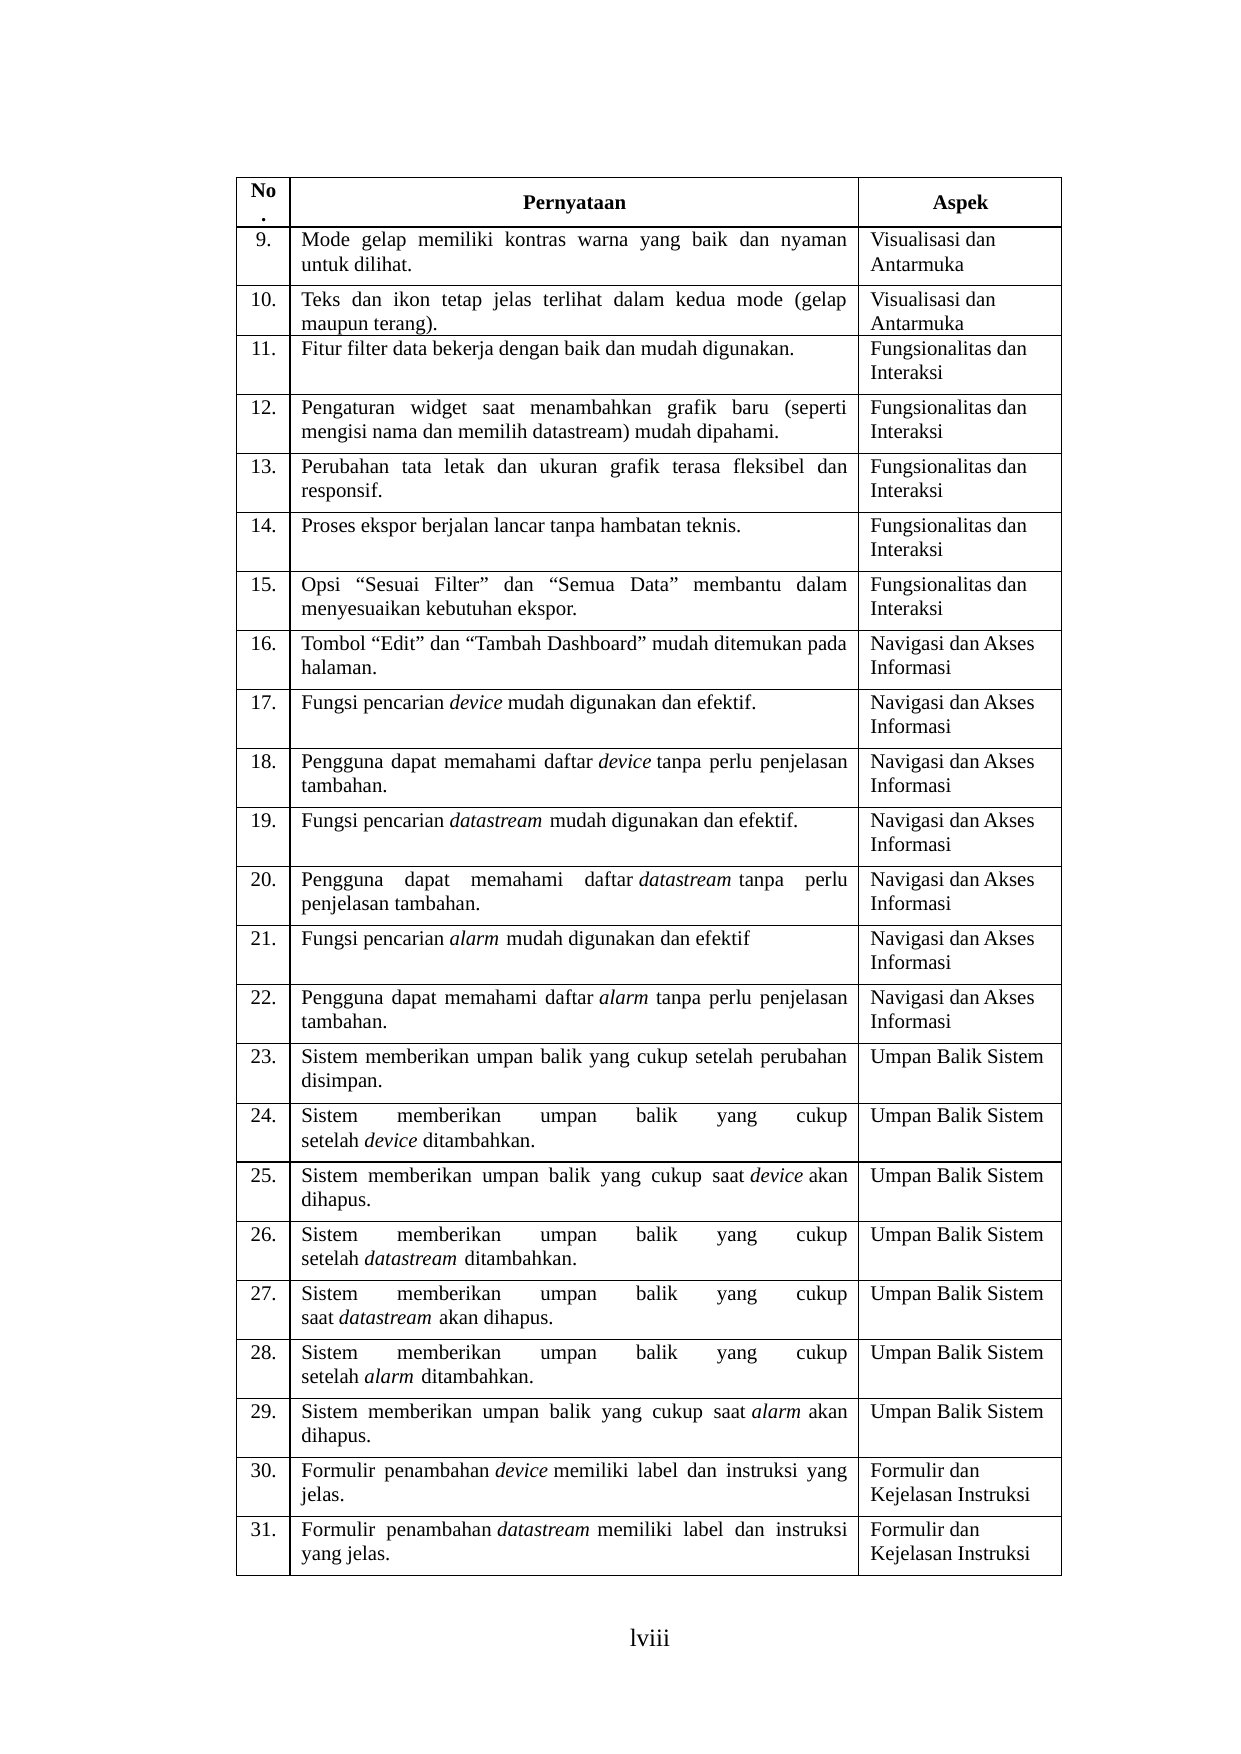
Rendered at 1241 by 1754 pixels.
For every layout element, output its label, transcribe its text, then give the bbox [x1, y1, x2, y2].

table_cell 13. [237, 454, 289, 512]
table_cell 31. [237, 1517, 289, 1575]
table_cell Formulir dan Kejelasan Instruksi [859, 1458, 1061, 1516]
table_cell Pengguna dapat memahami daftar datastream tanpa perlu penjelasan tambahan. [291, 867, 858, 925]
table_cell 15. [237, 572, 289, 630]
table_cell Teks dan ikon tetap jelas terlihat dalam kedua mode (gelap maupun terang). [291, 286, 858, 334]
table_cell Fungsionalitas dan Interaksi [859, 336, 1061, 394]
table_cell 16. [237, 631, 289, 689]
table_cell Formulir penambahan device memiliki label dan instruksi yang jelas. [291, 1458, 858, 1516]
table_cell 24. [237, 1104, 289, 1161]
table_cell 25. [237, 1163, 289, 1221]
table_header Aspek [859, 178, 1061, 226]
table_cell Formulir penambahan datastream memiliki label dan instruksi yang jelas. [291, 1517, 858, 1575]
table_cell Pengguna dapat memahami daftar alarm tanpa perlu penjelasan tambahan. [291, 985, 858, 1043]
table_cell Sistem memberikan umpan balik yang cukup setelah alarm ditambahkan. [291, 1340, 858, 1398]
table_cell Sistem memberikan umpan balik yang cukup saat device akan dihapus. [291, 1163, 858, 1221]
table_cell 9. [237, 228, 289, 285]
table_cell Navigasi dan Akses Informasi [859, 690, 1061, 748]
table_cell Visualisasi dan Antarmuka [859, 228, 1061, 285]
table_cell 11. [237, 336, 289, 394]
table_cell 21. [237, 926, 289, 984]
table_cell Umpan Balik Sistem [859, 1399, 1061, 1457]
table_cell Fungsi pencarian alarm mudah digunakan dan efektif [291, 926, 858, 984]
table_cell Opsi “Sesuai Filter” dan “Semua Data” membantu dalam menyesuaikan kebutuhan ekspor. [291, 572, 858, 630]
table_cell Navigasi dan Akses Informasi [859, 867, 1061, 925]
table_cell 29. [237, 1399, 289, 1457]
table_cell Umpan Balik Sistem [859, 1340, 1061, 1398]
table_header Pernyataan [291, 178, 858, 226]
table_cell Proses ekspor berjalan lancar tanpa hambatan teknis. [291, 513, 858, 571]
table_cell 23. [237, 1044, 289, 1102]
table_cell Navigasi dan Akses Informasi [859, 985, 1061, 1043]
table_cell Mode gelap memiliki kontras warna yang baik dan nyaman untuk dilihat. [291, 228, 858, 285]
table_cell 17. [237, 690, 289, 748]
table_cell Formulir dan Kejelasan Instruksi [859, 1517, 1061, 1575]
table_cell Umpan Balik Sistem [859, 1222, 1061, 1279]
table_cell Fungsionalitas dan Interaksi [859, 513, 1061, 571]
table_cell Fitur filter data bekerja dengan baik dan mudah digunakan. [291, 336, 858, 394]
table_cell Sistem memberikan umpan balik yang cukup saat alarm akan dihapus. [291, 1399, 858, 1457]
table_cell Sistem memberikan umpan balik yang cukup setelah datastream ditambahkan. [291, 1222, 858, 1279]
table_cell 26. [237, 1222, 289, 1279]
table_cell 19. [237, 808, 289, 866]
table_cell Fungsi pencarian datastream mudah digunakan dan efektif. [291, 808, 858, 866]
table_cell Pengguna dapat memahami daftar device tanpa perlu penjelasan tambahan. [291, 749, 858, 807]
table_cell Perubahan tata letak dan ukuran grafik terasa fleksibel dan responsif. [291, 454, 858, 512]
table_cell Navigasi dan Akses Informasi [859, 926, 1061, 984]
table_cell Sistem memberikan umpan balik yang cukup setelah perubahan disimpan. [291, 1044, 858, 1102]
table_cell Umpan Balik Sistem [859, 1163, 1061, 1221]
table_cell Fungsionalitas dan Interaksi [859, 395, 1061, 453]
table_cell 18. [237, 749, 289, 807]
table_header No. [237, 178, 289, 226]
table_cell 14. [237, 513, 289, 571]
table_cell Umpan Balik Sistem [859, 1281, 1061, 1339]
table_cell Navigasi dan Akses Informasi [859, 631, 1061, 689]
table_cell 12. [237, 395, 289, 453]
table_cell Navigasi dan Akses Informasi [859, 808, 1061, 866]
table_cell Umpan Balik Sistem [859, 1044, 1061, 1102]
table_cell Sistem memberikan umpan balik yang cukup saat datastream akan dihapus. [291, 1281, 858, 1339]
table_cell Pengaturan widget saat menambahkan grafik baru (seperti mengisi nama dan memilih datastream) mudah dipahami. [291, 395, 858, 453]
table_cell 27. [237, 1281, 289, 1339]
table_cell Fungsi pencarian device mudah digunakan dan efektif. [291, 690, 858, 748]
table_cell 28. [237, 1340, 289, 1398]
table_cell Navigasi dan Akses Informasi [859, 749, 1061, 807]
table_cell Fungsionalitas dan Interaksi [859, 454, 1061, 512]
table_cell Fungsionalitas dan Interaksi [859, 572, 1061, 630]
table_cell 30. [237, 1458, 289, 1516]
table_cell 20. [237, 867, 289, 925]
table_cell Visualisasi dan Antarmuka [859, 286, 1061, 334]
table_cell Tombol “Edit” dan “Tambah Dashboard” mudah ditemukan pada halaman. [291, 631, 858, 689]
table_cell Sistem memberikan umpan balik yang cukup setelah device ditambahkan. [291, 1104, 858, 1161]
table_cell Umpan Balik Sistem [859, 1104, 1061, 1161]
table_cell 10. [237, 286, 289, 334]
table_cell 22. [237, 985, 289, 1043]
